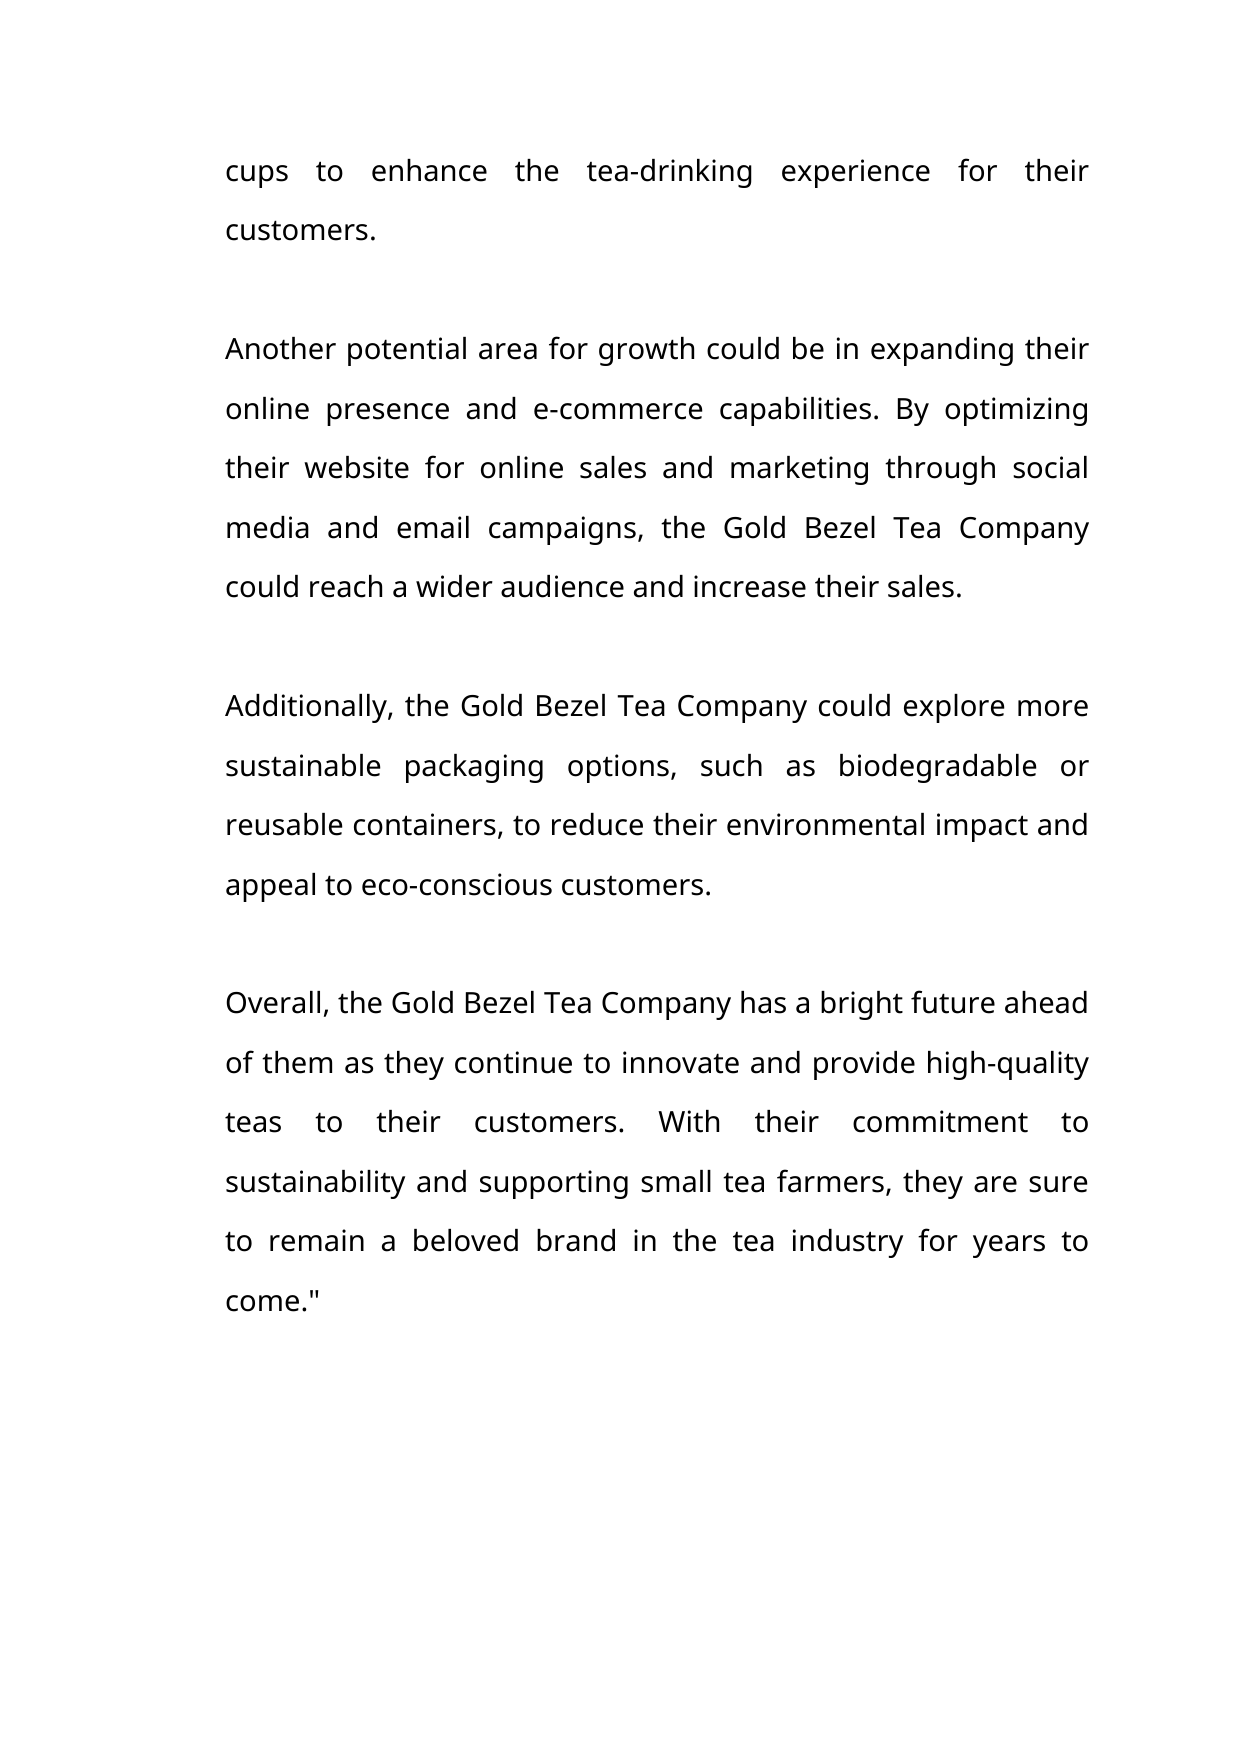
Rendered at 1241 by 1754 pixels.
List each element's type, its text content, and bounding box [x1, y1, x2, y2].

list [225, 150, 1090, 249]
list Additionally, the Gold Bezel Tea Company could explore more sustainable packaging options, such as biodegradable or reusable containers, to reduce their environmental impact and appeal to eco-conscious customers. [225, 685, 1090, 903]
list Another potential area for growth could be in expanding their online presence and e-commerce capabilities. By optimizing their website for online sales and marketing through social media and email campaigns, the Gold Bezel Tea Company could reach a wider audience and increase their sales. [225, 328, 1090, 606]
list Overall, the Gold Bezel Tea Company has a bright future ahead of them as they continue to innovate and provide high-quality teas to their customers. With their commitment to sustainability and supporting small tea farmers, they are sure to remain a beloved brand in the tea industry for years to come." [225, 983, 1090, 1320]
